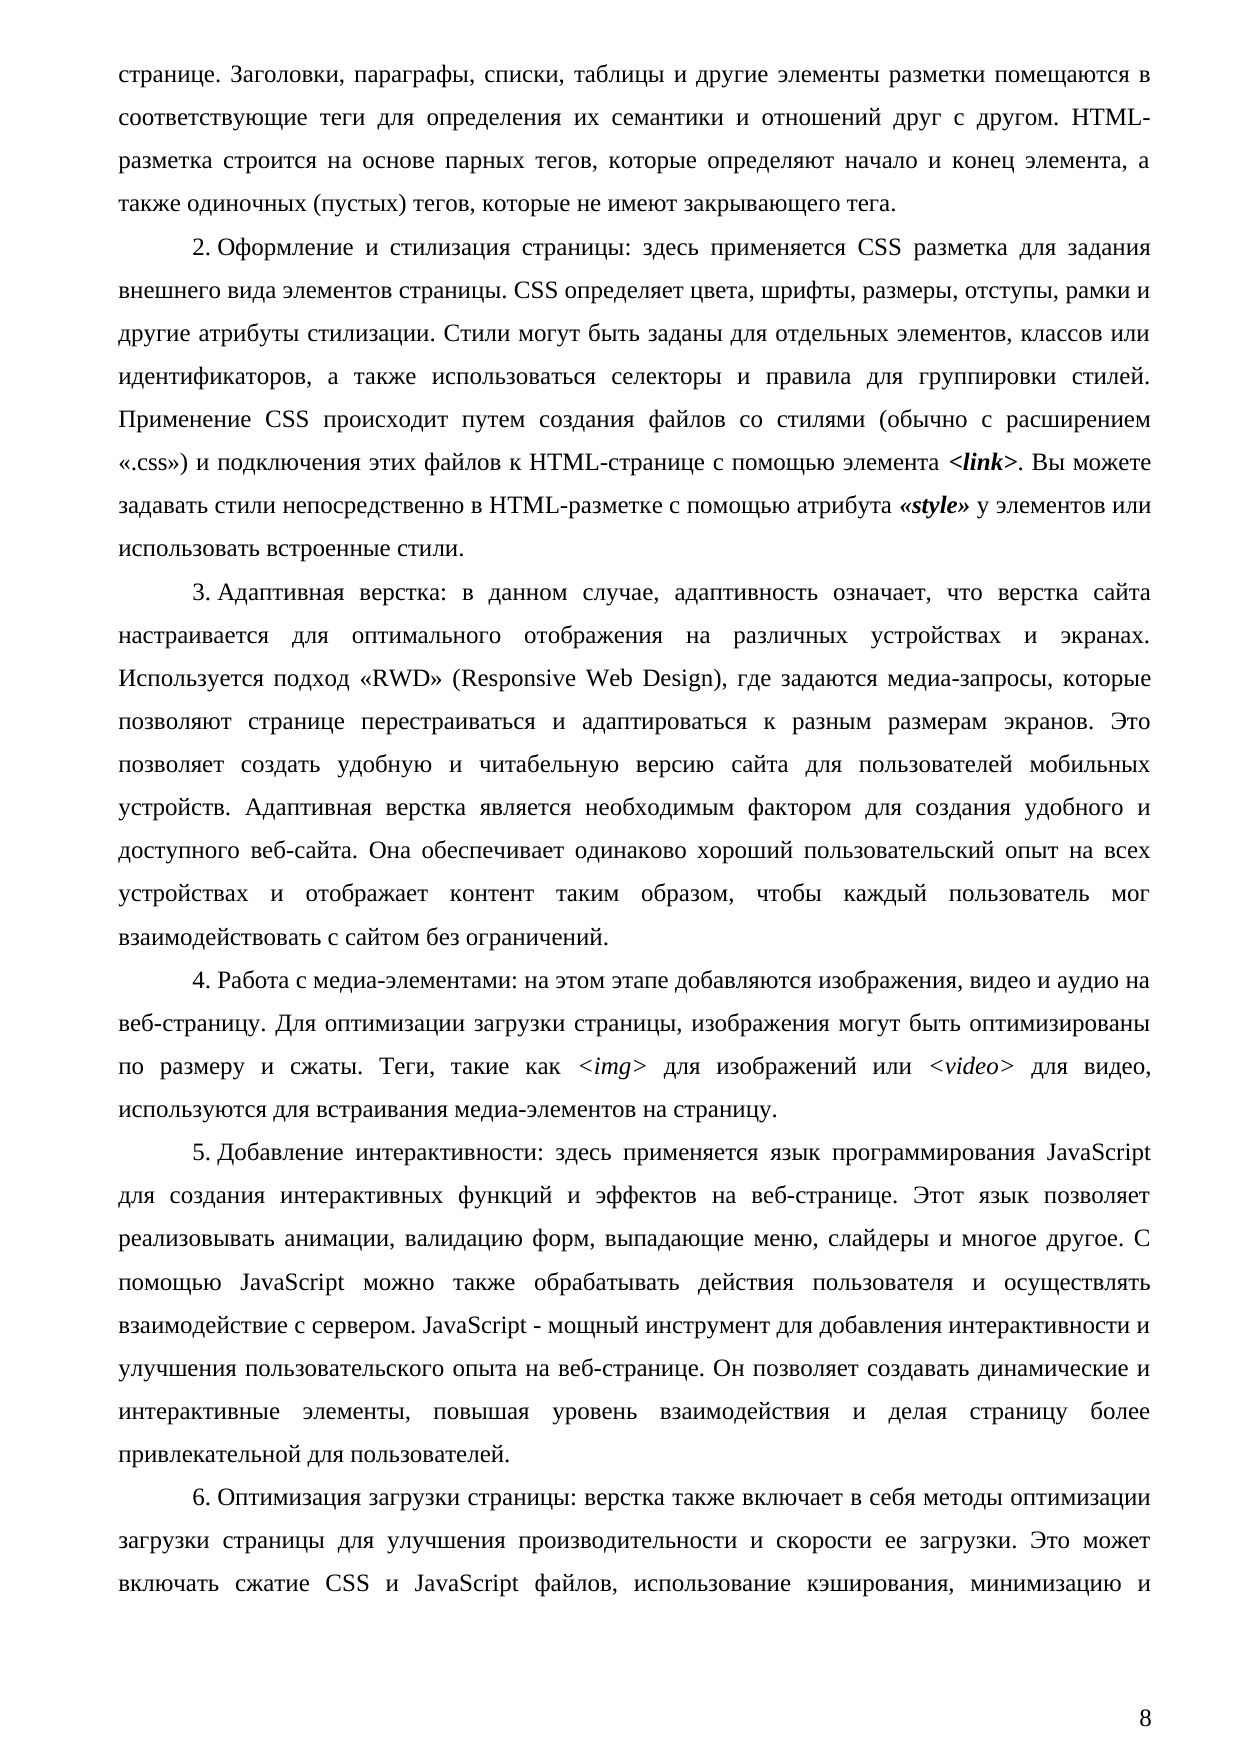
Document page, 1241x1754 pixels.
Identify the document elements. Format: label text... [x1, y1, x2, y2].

list Добавление интерактивности: здесь применяется язык программирования JavaScript для создания интерактивных функций и эффектов на веб-странице. Этот язык позволяет реализовывать анимации, валидацию форм, выпадающие меню, слайдеры и многое другое. С помощью JavaScript можно также обрабатывать действия пользователя и осуществлять взаимодействие с сервером. JavaScript - мощный инструмент для добавления интерактивности и улучшения пользовательского опыта на веб-странице. Он позволяет создавать динамические и интерактивные элементы, повышая уровень взаимодействия и делая страницу более привлекательной для пользователей. [118, 1137, 1152, 1468]
list Оформление и стилизация страницы: здесь применяется CSS разметка для задания внешнего вида элементов страницы. CSS определяет цвета, шрифты, размеры, отступы, рамки и другие атрибуты стилизации. Стили могут быть заданы для отдельных элементов, классов или идентификаторов, а также использоваться селекторы и правила для группировки стилей. Применение CSS происходит путем создания файлов со стилями (обычно с расширением «.css») и подключения этих файлов к HTML-странице с помощью элемента <link>. Вы можете задавать стили непосредственно в HTML-разметке с помощью атрибута «style» у элементов или использовать встроенные стили. [118, 232, 1152, 562]
list Адаптивная верстка: в данном случае, адаптивность означает, что верстка сайта настраивается для оптимального отображения на различных устройствах и экранах. Используется подход «RWD» (Responsive Web Design), где задаются медиа-запросы, которые позволяют странице перестраиваться и адаптироваться к разным размерам экранов. Это позволяет создать удобную и читабельную версию сайта для пользователей мобильных устройств. Адаптивная верстка является необходимым фактором для создания удобного и доступного веб-сайта. Она обеспечивает одинаково хороший пользовательский опыт на всех устройствах и отображает контент таким образом, чтобы каждый пользователь мог взаимодействовать с сайтом без ограничений. [118, 577, 1152, 950]
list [118, 59, 1152, 217]
list Работа с медиа-элементами: на этом этапе добавляются изображения, видео и аудио на веб-страницу. Для оптимизации загрузки страницы, изображения могут быть оптимизированы по размеру и сжаты. Теги, такие как <img> для изображений или <video> для видео, используются для встраивания медиа-элементов на страницу. [118, 965, 1152, 1123]
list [118, 1482, 1152, 1597]
